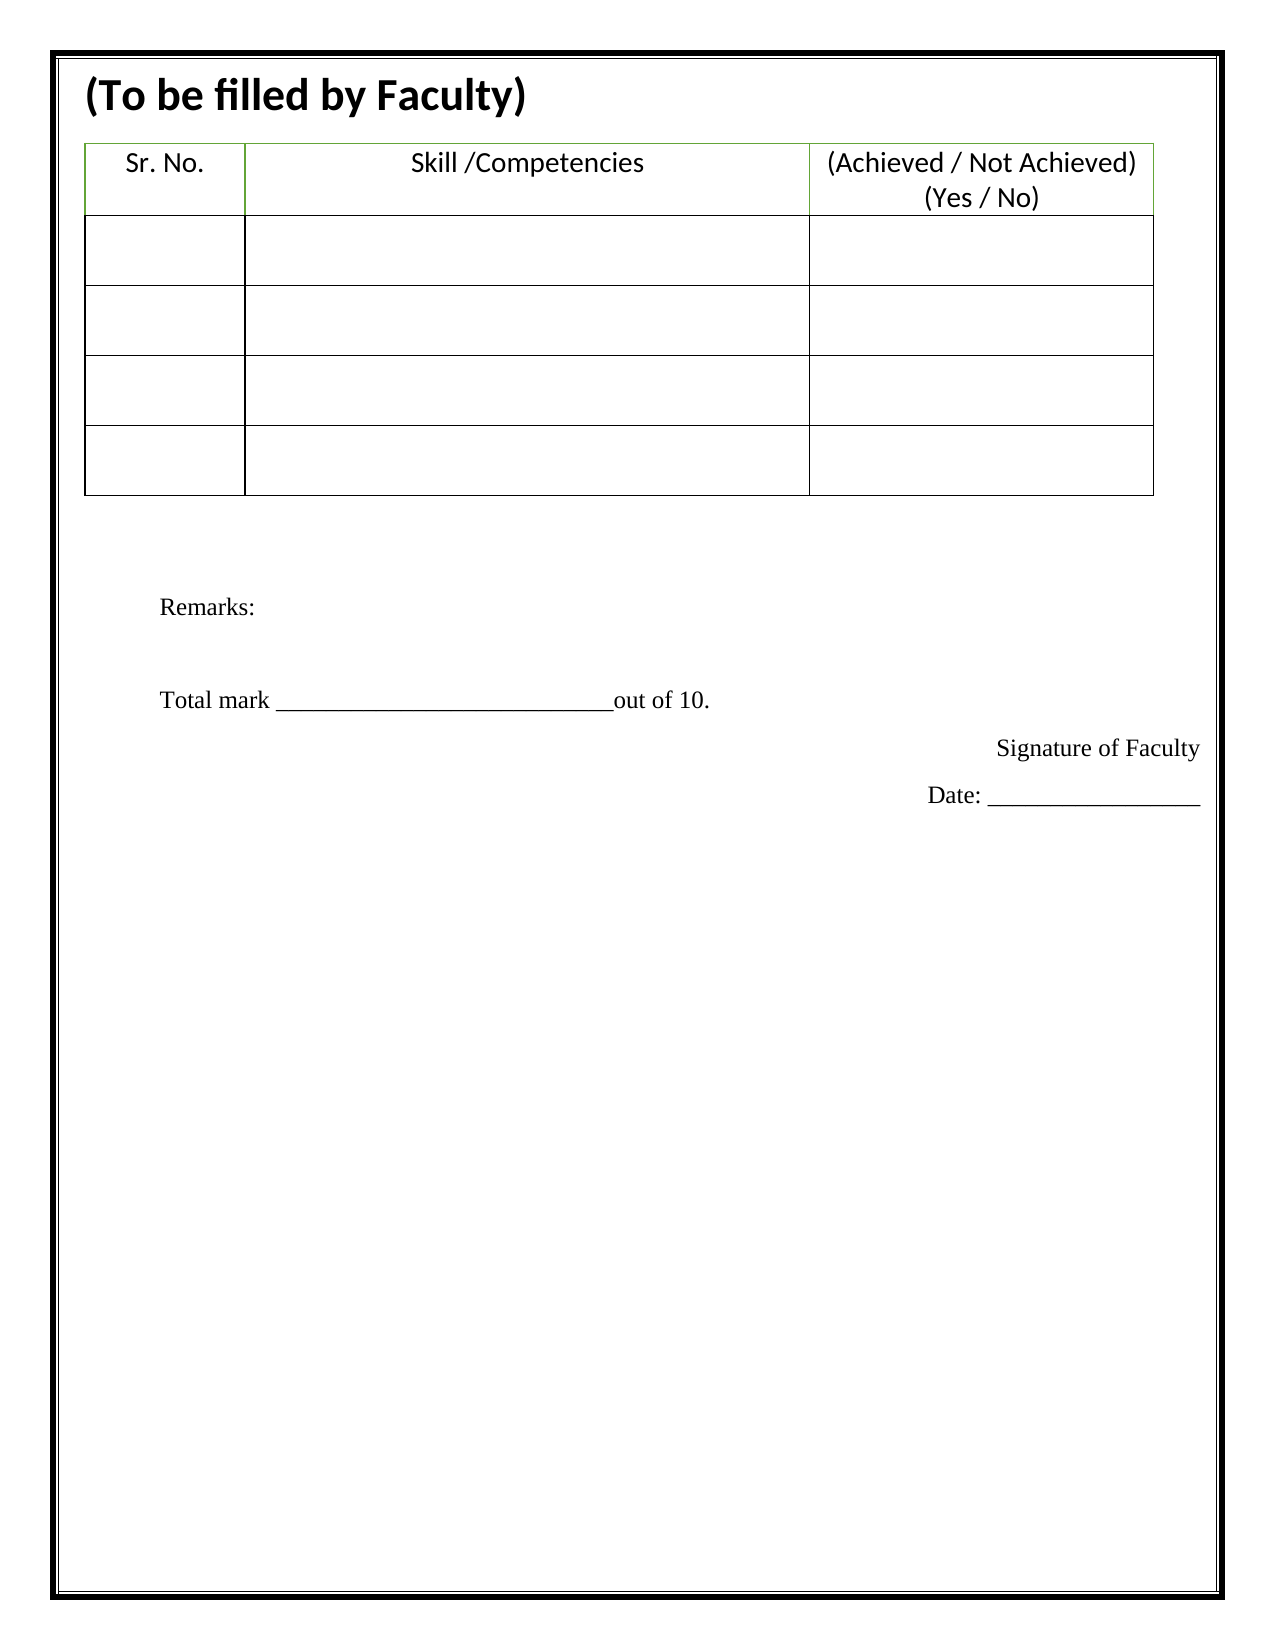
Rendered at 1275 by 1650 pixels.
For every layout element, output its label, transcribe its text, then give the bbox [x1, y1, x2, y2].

list Remarks: [159, 592, 1200, 621]
text Signature of Faculty [122, 733, 1200, 761]
text Date: _________________ [122, 780, 1200, 809]
table_cell [246, 426, 809, 495]
table_cell [86, 286, 244, 355]
table_cell [810, 216, 1153, 285]
list Total mark ___________________________out of 10. [159, 685, 1200, 714]
table_cell [810, 356, 1153, 425]
table_cell [246, 216, 809, 285]
table_cell [86, 216, 244, 285]
table_header Sr. No. [86, 144, 244, 215]
table_cell [810, 286, 1153, 355]
table_cell [246, 286, 809, 355]
table_header Skill /Competencies [246, 144, 809, 215]
table_cell [86, 356, 244, 425]
table_cell [246, 356, 809, 425]
table_cell [86, 426, 244, 495]
table_header (Achieved / Not Achieved) (Yes / No) [810, 144, 1153, 215]
text (To be filled by Faculty) [84, 66, 1200, 122]
table_cell [810, 426, 1153, 495]
